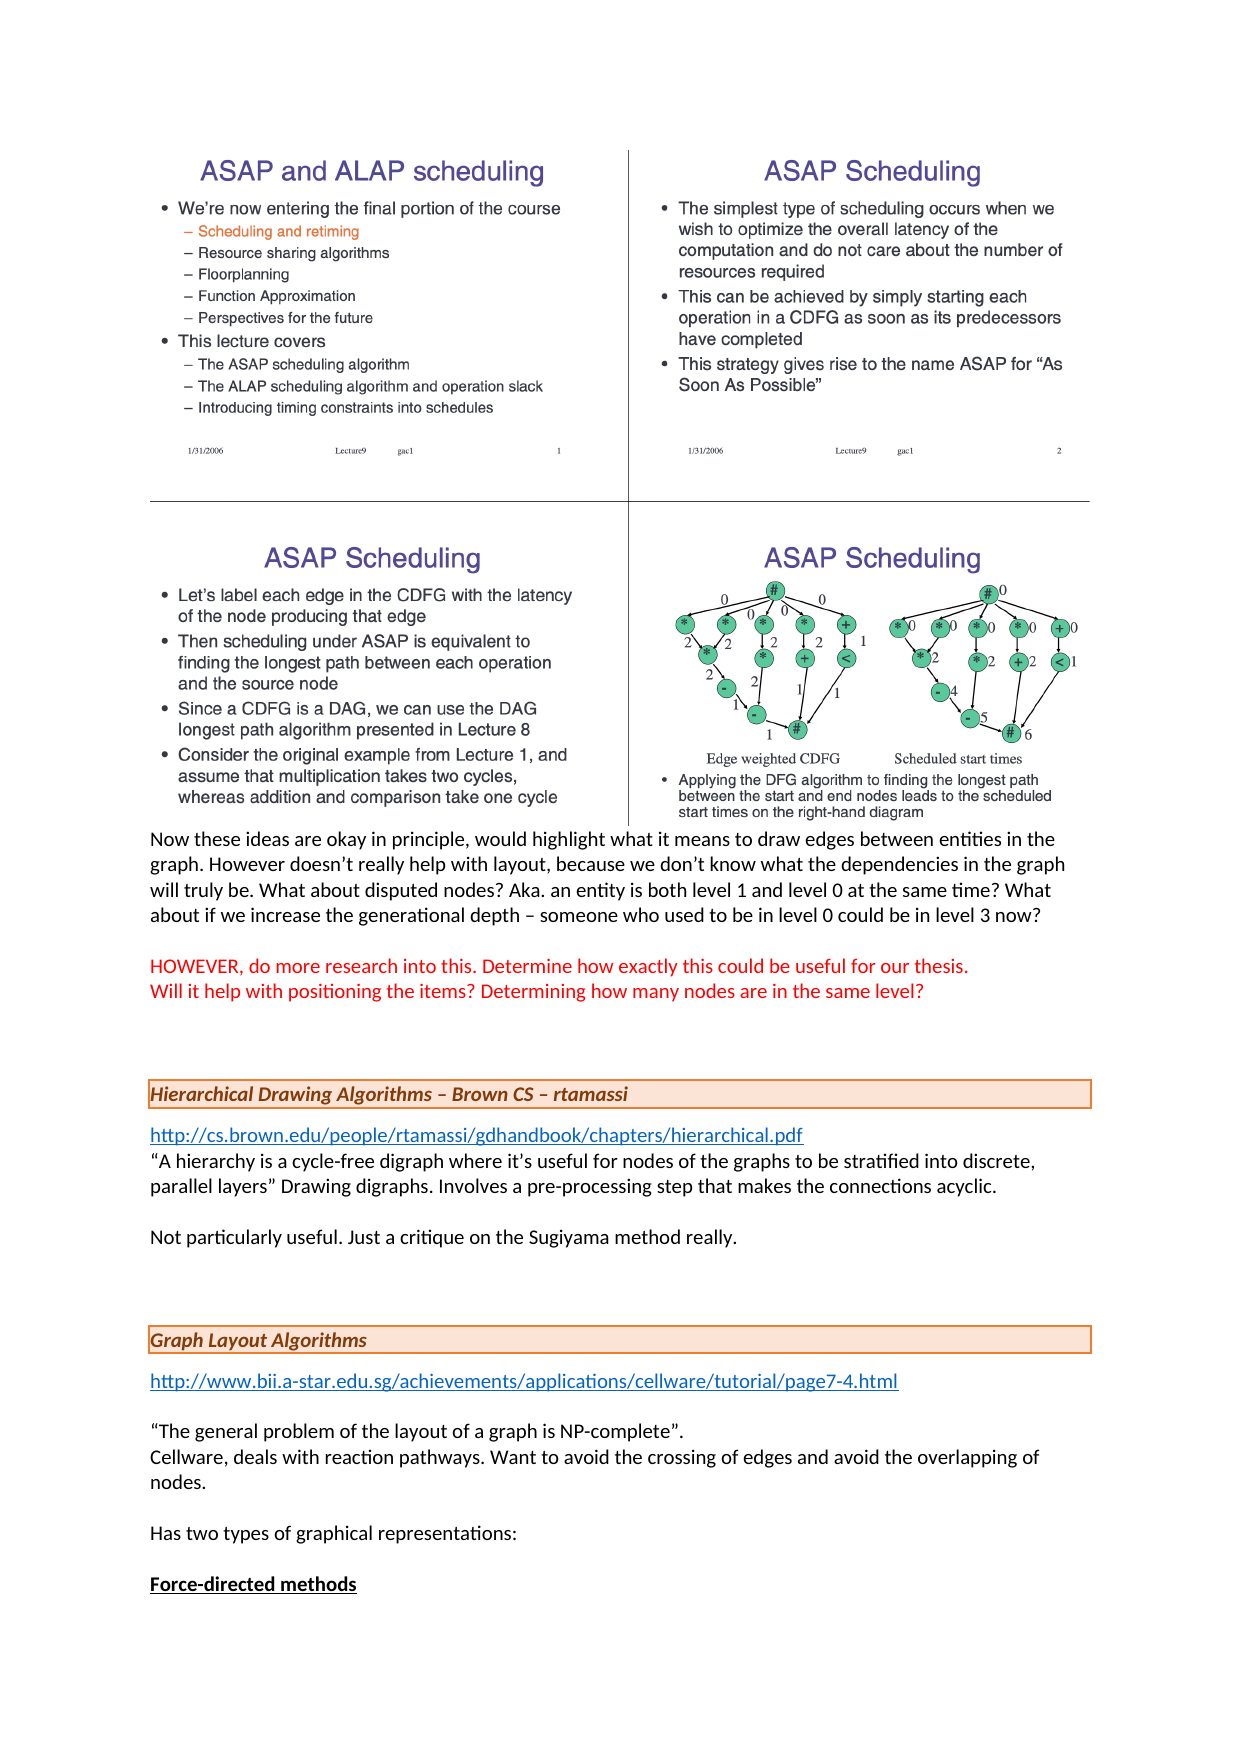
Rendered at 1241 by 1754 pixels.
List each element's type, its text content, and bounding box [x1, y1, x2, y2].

text Now these ideas are okay in principle, would highlight what it means to draw edges between entities in the graph. However doesn’t really help with layout, because we don’t know what the dependencies in the graph will truly be. What about disputed nodes? Aka. an entity is both level 1 and level 0 at the same time? What about if we increase the generational depth – someone who used to be in level 0 could be in level 3 now? [150, 826, 1090, 928]
text http://www.bii.a-star.edu.sg/achievements/applications/cellware/tutorial/page7-4.html [150, 1368, 1090, 1393]
text Cellware, deals with reaction pathways. Want to avoid the crossing of edges and avoid the overlapping of nodes. [150, 1444, 1090, 1495]
text “A hierarchy is a cycle-free digraph where it’s useful for nodes of the graphs to be stratified into discrete, parallel layers” Drawing digraphs. Involves a pre-processing step that makes the connections acyclic. [150, 1148, 1090, 1199]
text Not particularly useful. Just a critique on the Sugiyama method really. [150, 1224, 1090, 1249]
subtitle Hierarchical Drawing Algorithms – Brown CS – rtamassi [150, 1081, 1090, 1107]
text HOWEVER, do more research into this. Determine how exactly this could be useful for our thesis. [150, 953, 1090, 978]
subtitle Graph Layout Algorithms [150, 1327, 1090, 1352]
text Force-directed methods [150, 1571, 1090, 1597]
picture [150, 150, 1090, 826]
text Will it help with positioning the items? Determining how many nodes are in the same level? [150, 978, 1090, 1004]
text “The general problem of the layout of a graph is NP-complete”. [150, 1419, 1090, 1444]
text Has two types of graphical representations: [150, 1520, 1090, 1546]
text http://cs.brown.edu/people/rtamassi/gdhandbook/chapters/hierarchical.pdf [150, 1122, 1090, 1148]
